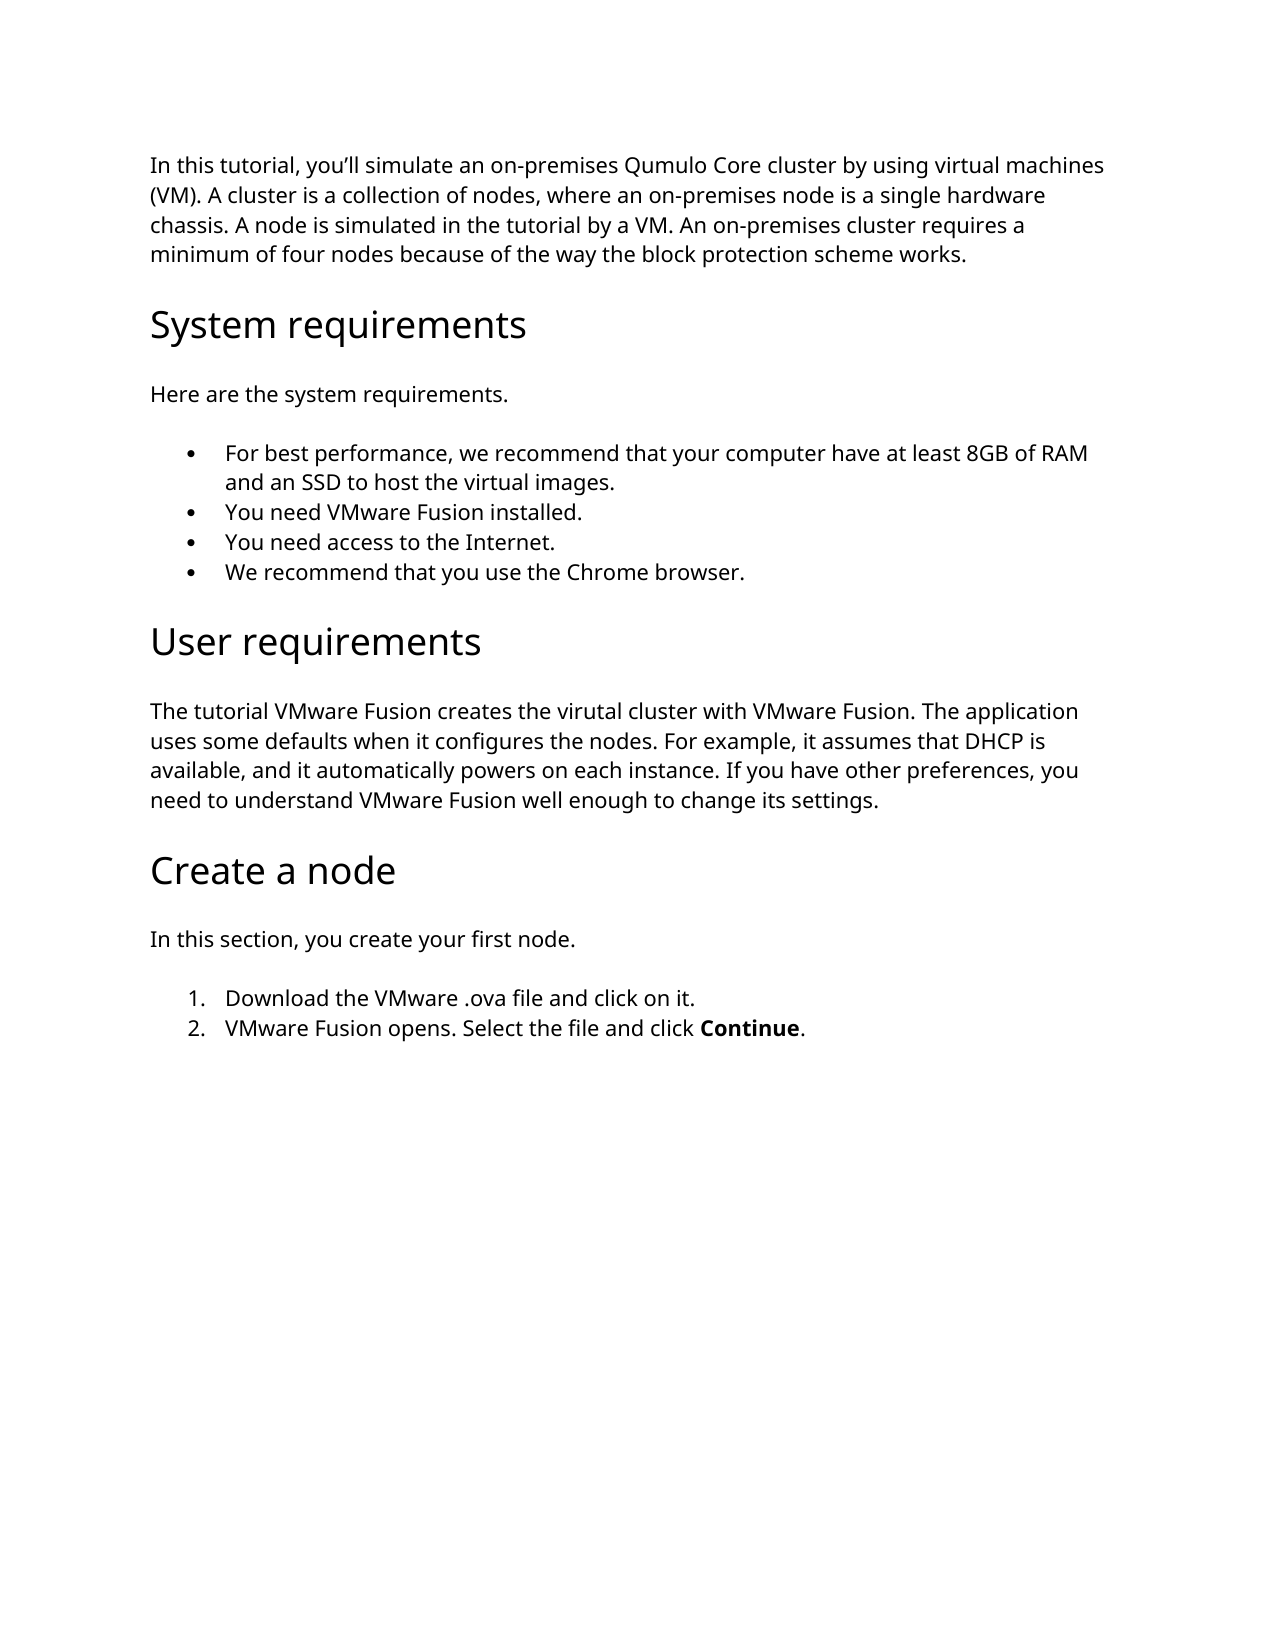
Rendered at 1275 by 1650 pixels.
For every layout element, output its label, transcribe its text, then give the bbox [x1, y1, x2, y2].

list You need VMware Fusion installed. [187, 497, 1125, 527]
list We recommend that you use the Chrome browser. [187, 557, 1125, 586]
text Here are the system requirements. [150, 378, 1125, 408]
list VMware Fusion opens. Select the file and click Continue. [187, 1013, 1125, 1043]
text User requirements [150, 616, 1125, 667]
text In this tutorial, you’ll simulate an on-premises Qumulo Core cluster by using virtual machines (VM). A cluster is a collection of nodes, where an on-premises node is a single hardware chassis. A node is simulated in the tutorial by a VM. An on-premises cluster requires a minimum of four nodes because of the way the block protection scheme works. [150, 150, 1125, 269]
text Create a node [150, 844, 1125, 895]
text In this section, you create your first node. [150, 924, 1125, 954]
list For best performance, we recommend that your computer have at least 8GB of RAM and an SSD to host the virtual images. [187, 437, 1125, 497]
list You need access to the Internet. [187, 527, 1125, 557]
list Download the VMware .ova file and click on it. [187, 983, 1125, 1013]
text The tutorial VMware Fusion creates the virutal cluster with VMware Fusion. The application uses some defaults when it configures the nodes. For example, it assumes that DHCP is available, and it automatically powers on each instance. If you have other preferences, you need to understand VMware Fusion well enough to change its settings. [150, 696, 1125, 815]
text System requirements [150, 298, 1125, 349]
